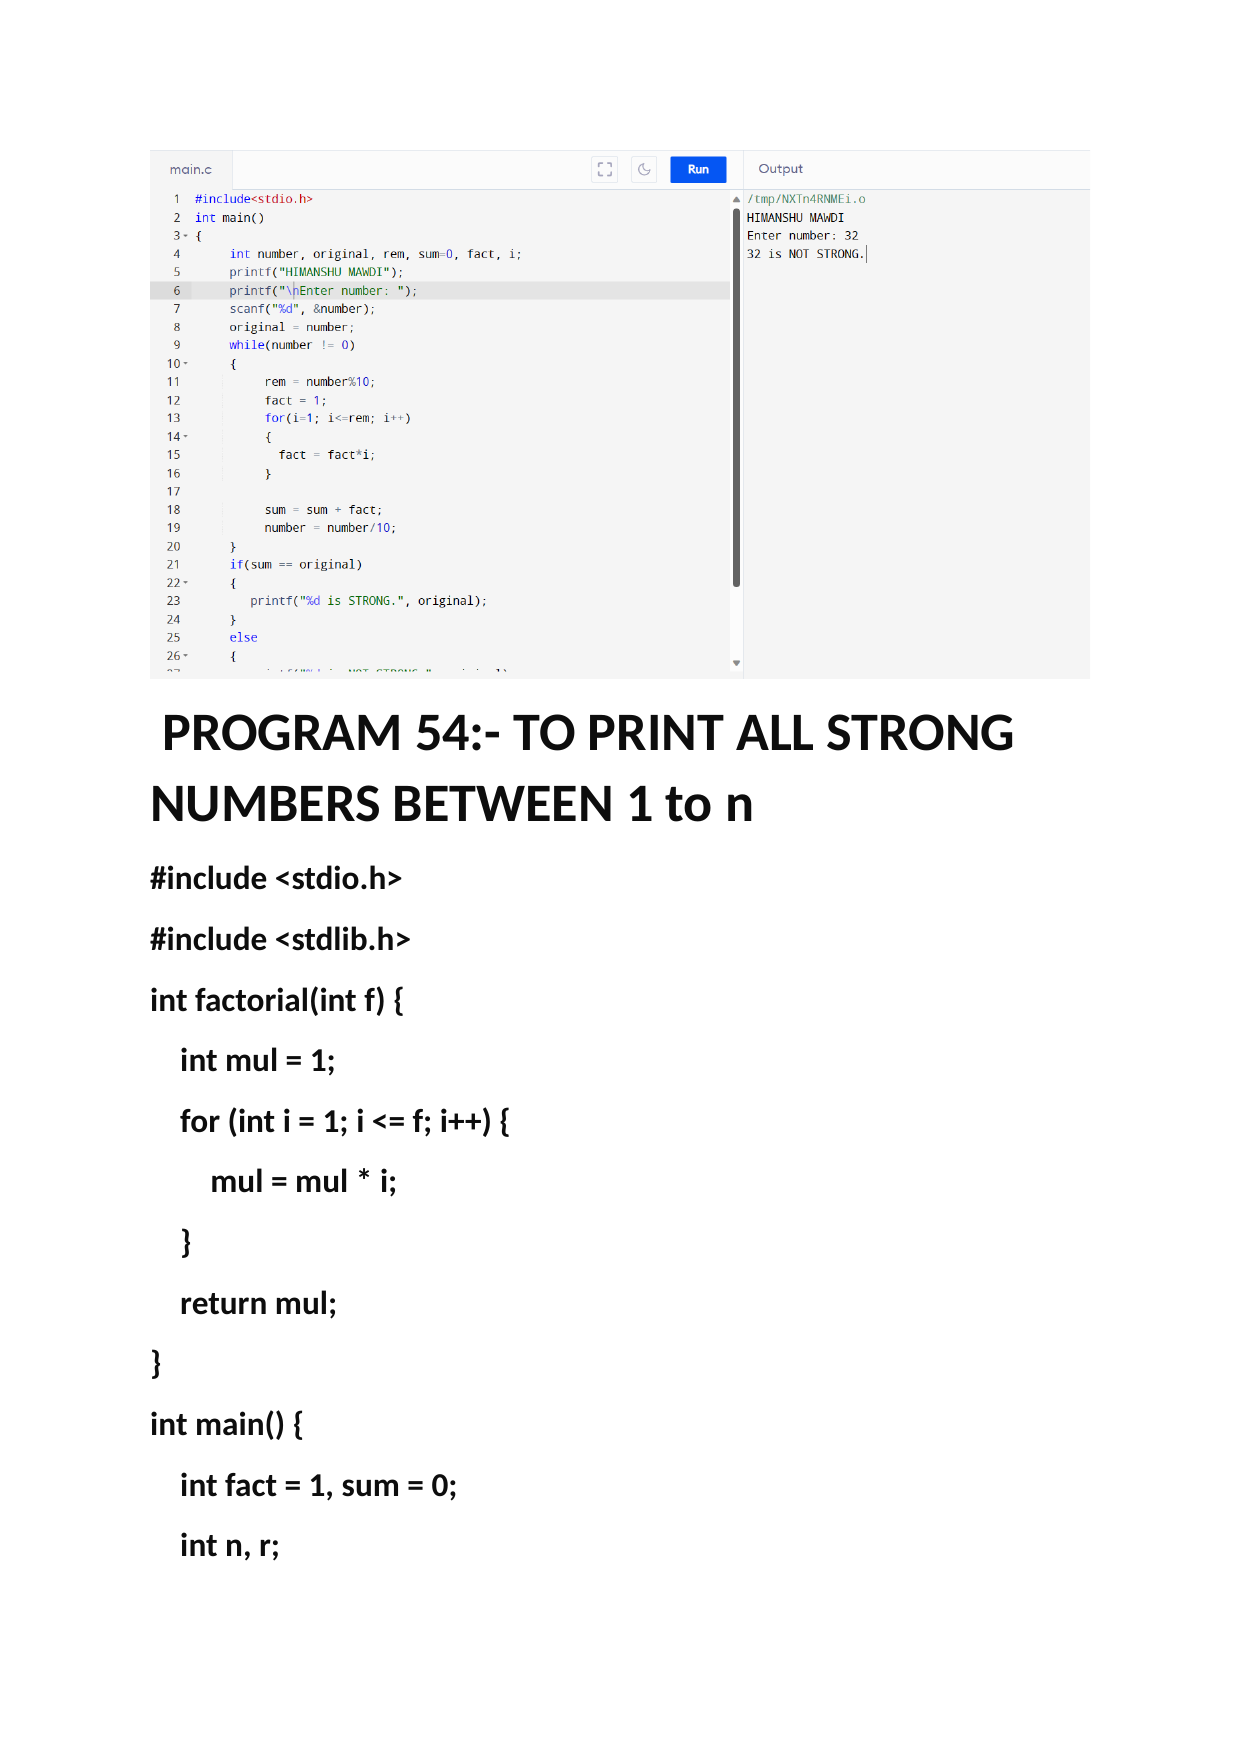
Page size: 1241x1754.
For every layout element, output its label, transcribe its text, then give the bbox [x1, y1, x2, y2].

text } [150, 1342, 1090, 1383]
text for (int i = 1; i <= f; i++) { [150, 1100, 1090, 1141]
text PROGRAM 54:- TO PRINT ALL STRONG NUMBERS BETWEEN 1 to n [150, 698, 1090, 835]
text int fact = 1, sum = 0; [150, 1463, 1090, 1504]
text int mul = 1; [150, 1039, 1090, 1080]
text int factorial(int f) { [150, 978, 1090, 1019]
text } [150, 1221, 1090, 1262]
text mul = mul * i; [150, 1160, 1090, 1201]
text #include <stdlib.h> [150, 918, 1090, 959]
text #include <stdio.h> [150, 857, 1090, 898]
text return mul; [150, 1282, 1090, 1322]
text int main() { [150, 1403, 1090, 1444]
picture [150, 150, 1091, 679]
text int n, r; [150, 1524, 1090, 1565]
